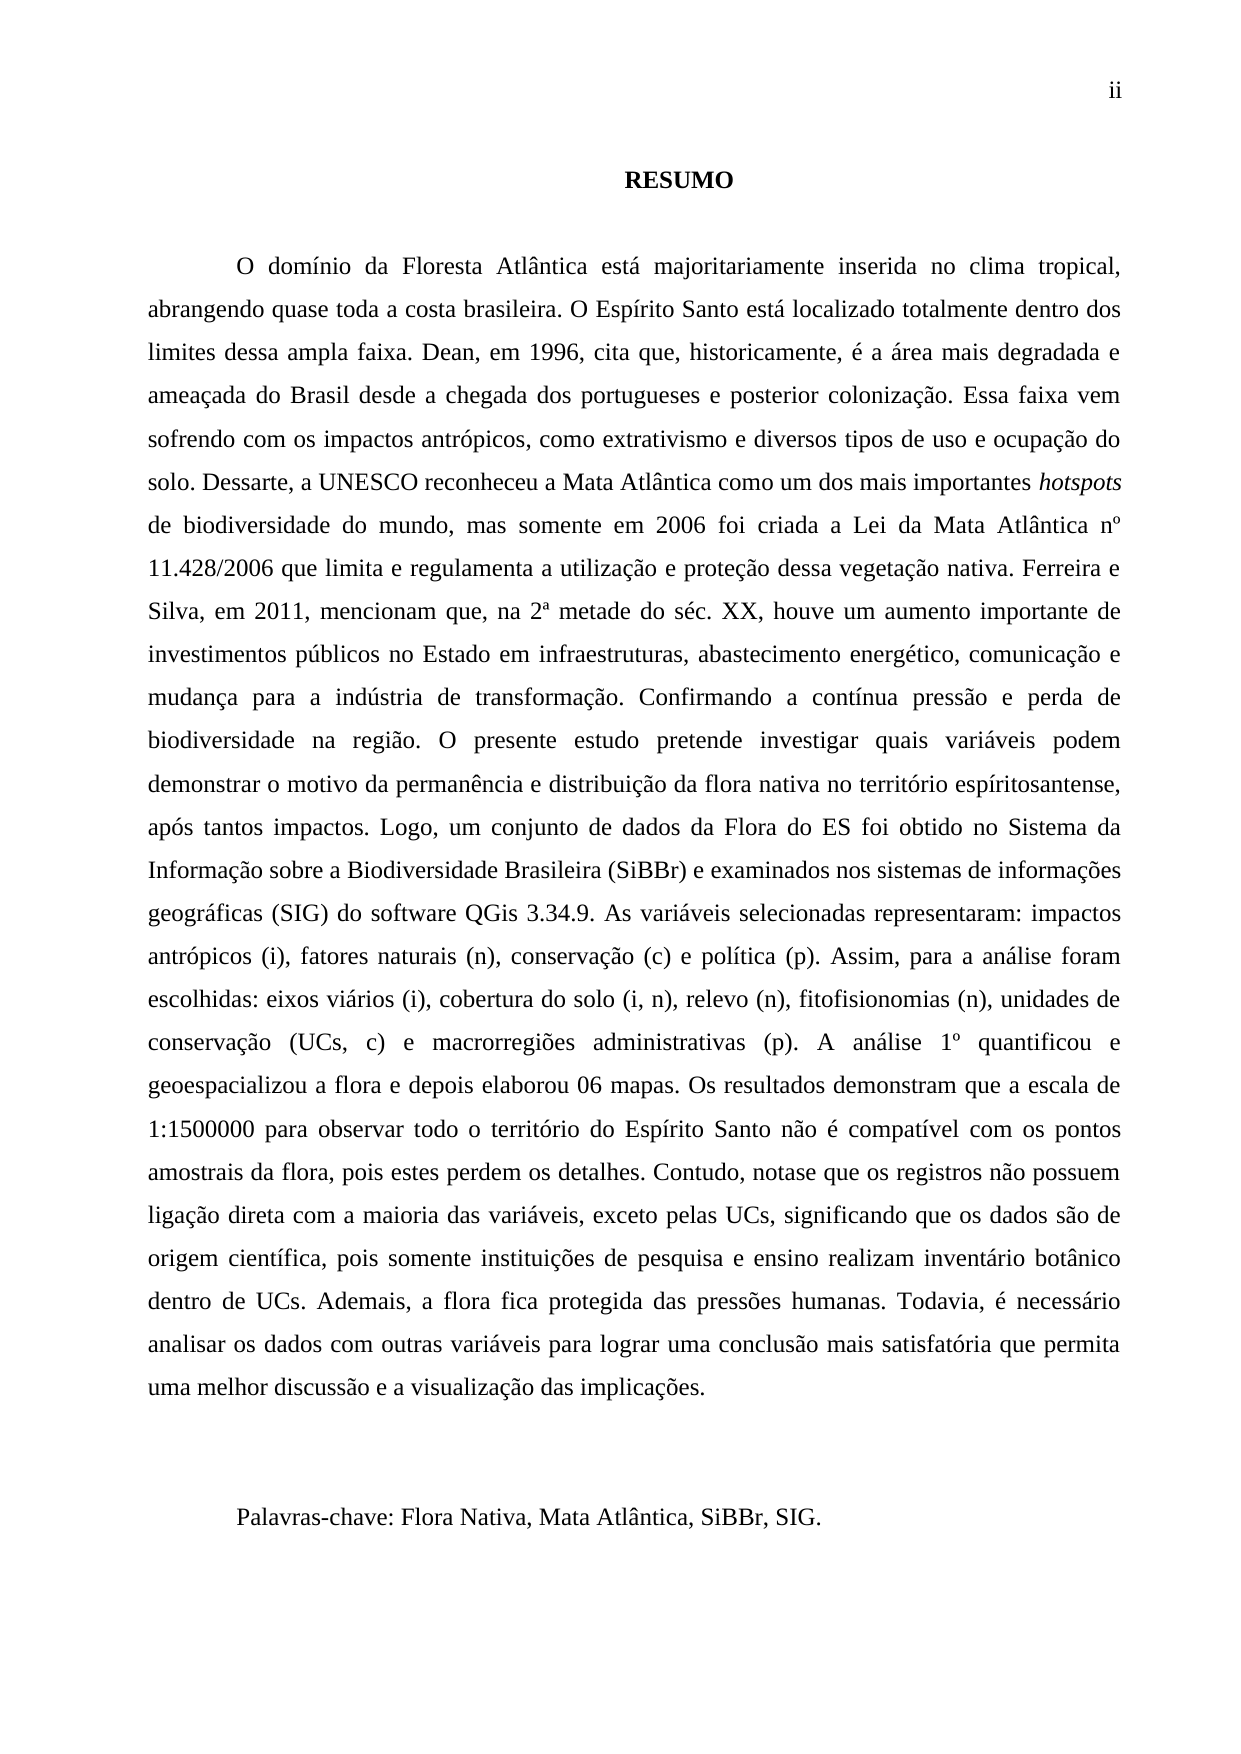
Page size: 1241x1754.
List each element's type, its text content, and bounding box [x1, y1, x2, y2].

text Palavras-chave: Flora Nativa, Mata Atlântica, SiBBr, SIG. [148, 1502, 1122, 1531]
text O domínio da Floresta Atlântica está majoritariamente inserida no clima tropical, abrangendo quase toda a costa brasileira. O Espírito Santo está localizado totalmente dentro dos limites dessa ampla faixa. Dean, em 1996, cita que, historicamente, é a área mais degradada e ameaçada do Brasil desde a chegada dos portugueses e posterior colonização. Essa faixa vem sofrendo com os impactos antrópicos, como extrativismo e diversos tipos de uso e ocupação do solo. Dessarte, a UNESCO reconheceu a Mata Atlântica como um dos mais importantes hotspots de biodiversidade do mundo, mas somente em 2006 foi criada a Lei da Mata Atlântica nº 11.428/2006 que limita e regulamenta a utilização e proteção dessa vegetação nativa. Ferreira e Silva, em 2011, mencionam que, na 2ª metade do séc. XX, houve um aumento importante de investimentos públicos no Estado em infraestruturas, abastecimento energético, comunicação e mudança para a indústria de transformação. Confirmando a contínua pressão e perda de biodiversidade na região. O presente estudo pretende investigar quais variáveis podem demonstrar o motivo da permanência e distribuição da flora nativa no território espíritosantense, após tantos impactos. Logo, um conjunto de dados da Flora do ES foi obtido no Sistema da Informação sobre a Biodiversidade Brasileira (SiBBr) e examinados nos sistemas de informações geográficas (SIG) do software QGis 3.34.9. As variáveis selecionadas representaram: impactos antrópicos (i), fatores naturais (n), conservação (c) e política (p). Assim, para a análise foram escolhidas: eixos viários (i), cobertura do solo (i, n), relevo (n), fitofisionomias (n), unidades de conservação (UCs, c) e macrorregiões administrativas (p). A análise 1º quantificou e geoespacializou a flora e depois elaborou 06 mapas. Os resultados demonstram que a escala de 1:1500000 para observar todo o território do Espírito Santo não é compatível com os pontos amostrais da flora, pois estes perdem os detalhes. Contudo, notase que os registros não possuem ligação direta com a maioria das variáveis, exceto pelas UCs, significando que os dados são de origem científica, pois somente instituições de pesquisa e ensino realizam inventário botânico dentro de UCs. Ademais, a flora fica protegida das pressões humanas. Todavia, é necessário analisar os dados com outras variáveis para lograr uma conclusão mais satisfatória que permita uma melhor discussão e a visualização das implicações. [148, 251, 1122, 1401]
text RESUMO [148, 165, 1122, 194]
